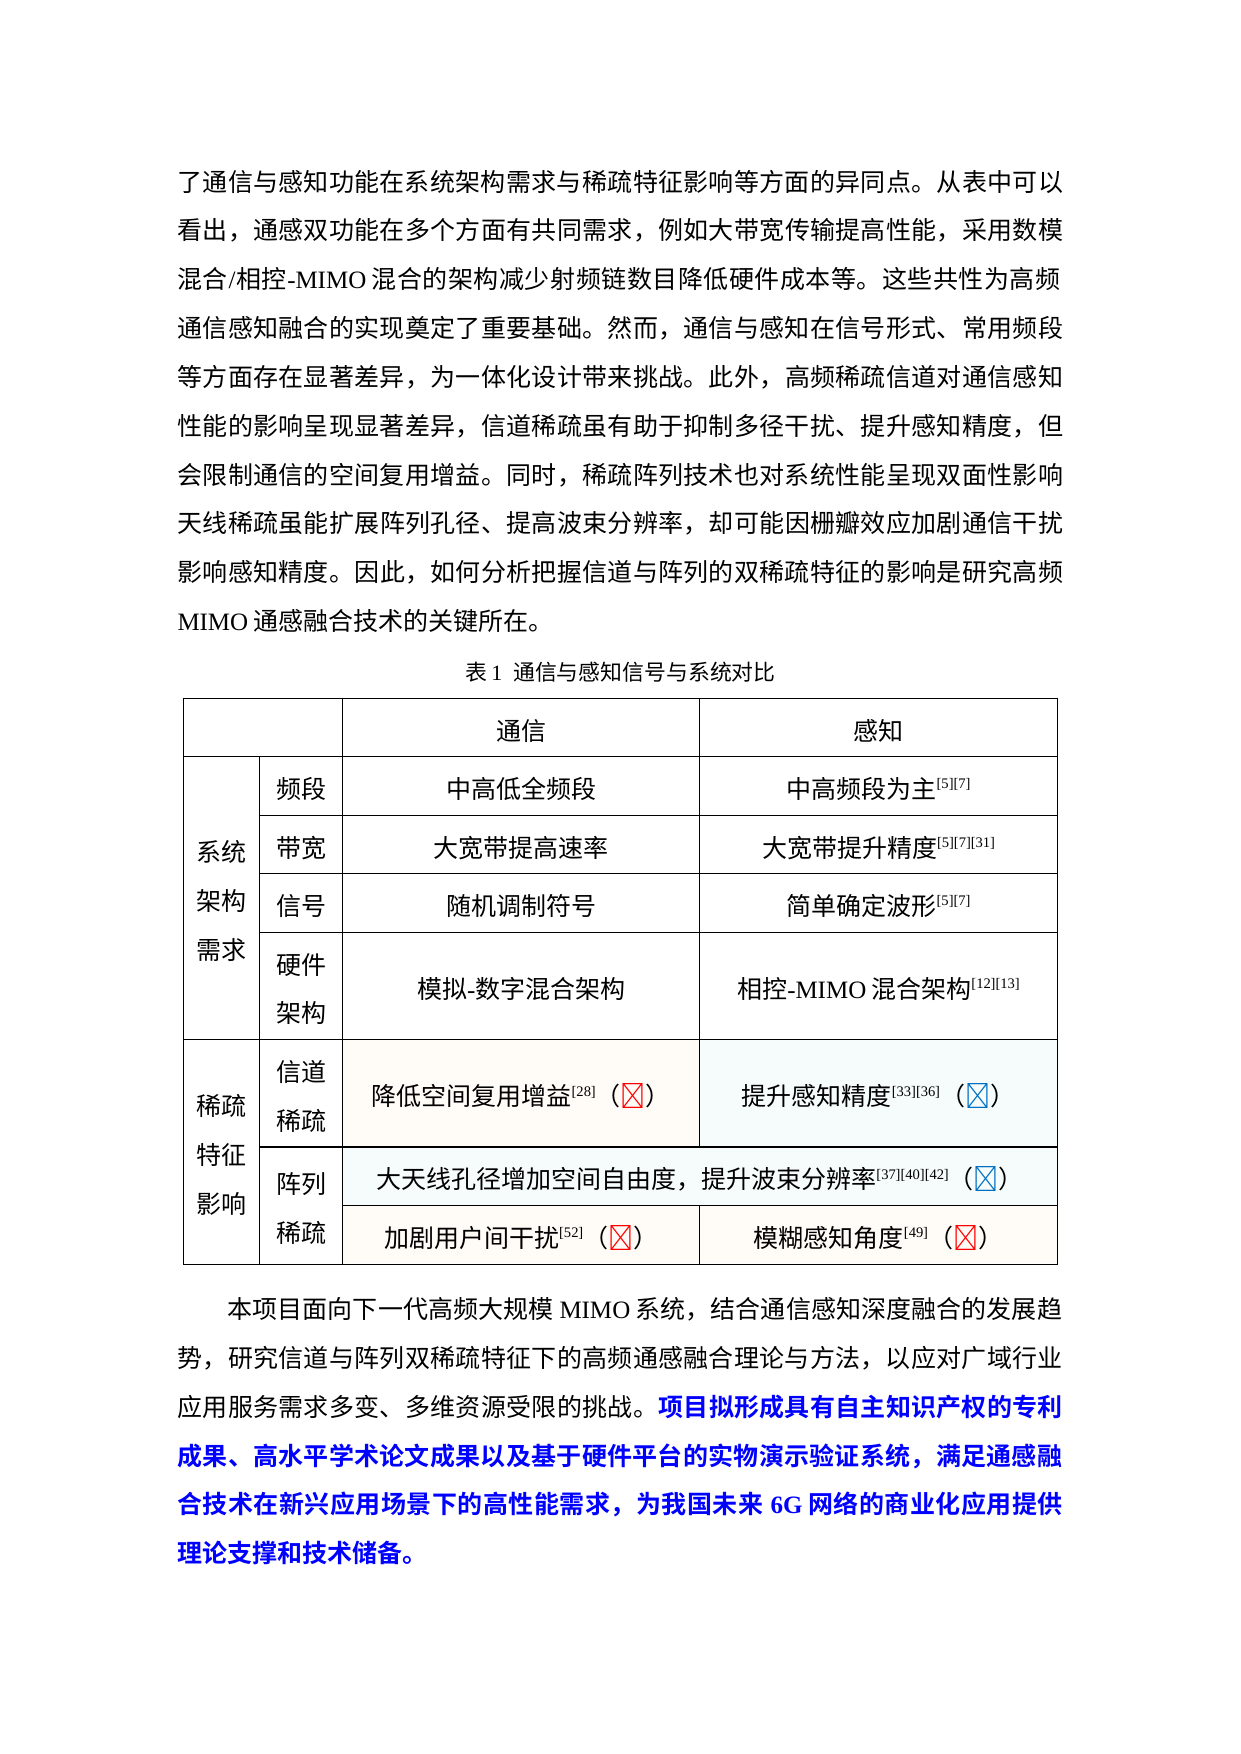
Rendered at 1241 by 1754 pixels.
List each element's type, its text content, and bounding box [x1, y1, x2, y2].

table_cell 加剧用户间干扰[52]（） [343, 1206, 699, 1263]
table_cell 简单确定波形[5][7] [700, 874, 1057, 932]
table_cell 提升感知精度[33][36]（） [700, 1040, 1057, 1146]
text 本项目面向下一代高频大规模MIMO系统，结合通信感知深度融合的发展趋势，研究信道与阵列双稀疏特征下的高频通感融合理论与方法，以应对广域行业应用服务需求多变、多维资源受限的挑战。项目拟形成具有自主知识产权的专利成果、高水平学术论文成果以及基于硬件平台的实物演示验证系统，满足通感融合技术在新兴应用场景下的高性能需求，为我国未来6G网络的商业化应用提供理论支撑和技术储备。 [177, 1289, 1063, 1570]
table_cell 降低空间复用增益[28]（） [343, 1040, 699, 1146]
table_cell 系统架构需求 [184, 757, 259, 1039]
table_cell 模拟-数字混合架构 [343, 933, 699, 1039]
table_cell 信道稀疏 [260, 1040, 342, 1146]
table_cell 带宽 [260, 816, 342, 873]
table_header 感知 [700, 699, 1057, 756]
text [177, 162, 1063, 638]
table_cell 中高频段为主[5][7] [700, 757, 1057, 814]
table_cell 大天线孔径增加空间自由度，提升波束分辨率[37][40][42]（） [343, 1148, 1057, 1205]
table_cell 稀疏特征影响 [184, 1040, 259, 1263]
table_cell 硬件架构 [260, 933, 342, 1039]
table_cell 大宽带提高速率 [343, 816, 699, 873]
table_cell 相控-MIMO混合架构[12][13] [700, 933, 1057, 1039]
table_cell 频段 [260, 757, 342, 814]
table_cell 随机调制符号 [343, 874, 699, 932]
text 表1 通信与感知信号与系统对比 [177, 655, 1063, 686]
table_cell 模糊感知角度[49]（） [700, 1206, 1057, 1263]
table_header 通信 [343, 699, 699, 756]
table_cell 阵列稀疏 [260, 1148, 342, 1263]
table_header [184, 699, 342, 756]
table_cell 信号 [260, 874, 342, 932]
table_cell 大宽带提升精度[5][7][31] [700, 816, 1057, 873]
table_cell 中高低全频段 [343, 757, 699, 814]
